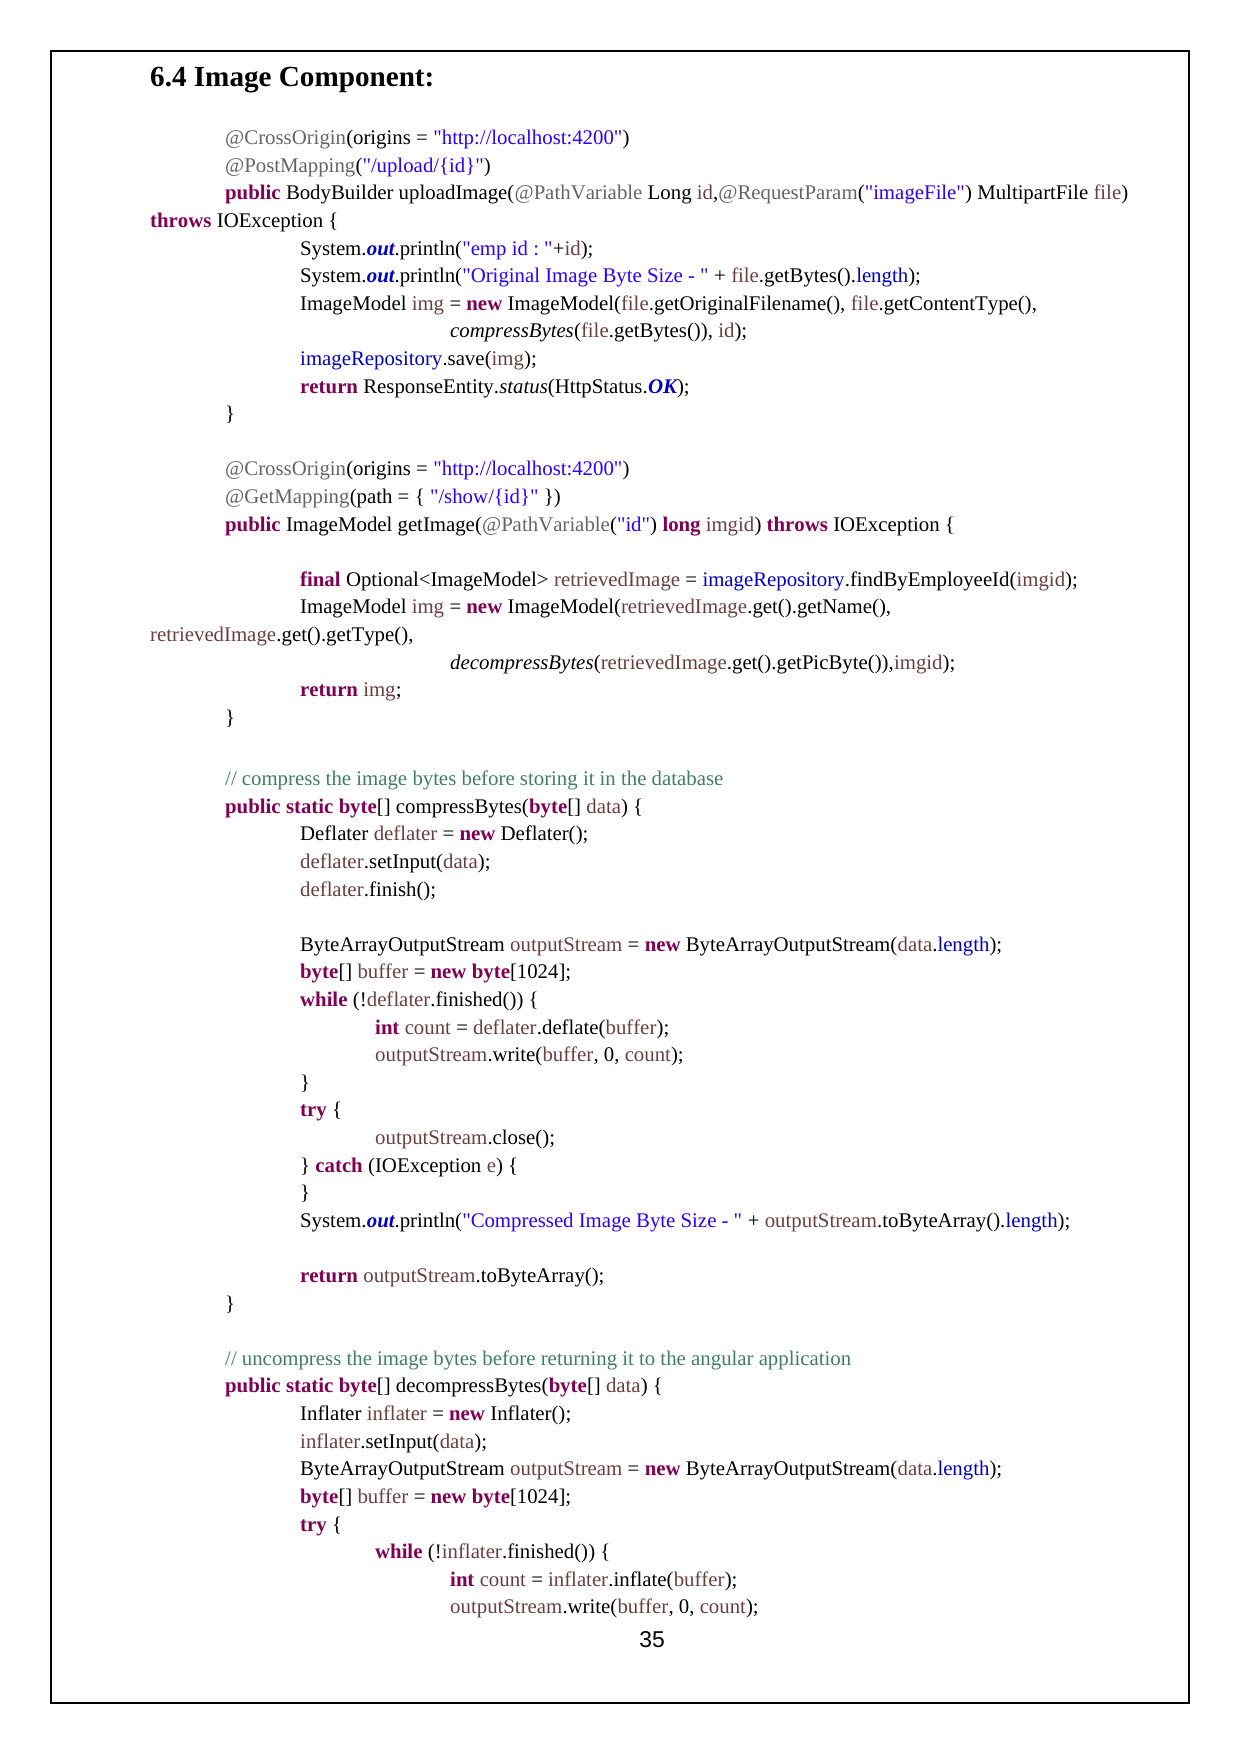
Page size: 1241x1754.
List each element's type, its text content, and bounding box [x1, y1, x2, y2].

text ByteArrayOutputStream outputStream = new ByteArrayOutputStream(data.length); [150, 1456, 1153, 1480]
text while (!deflater.finished()) { [150, 987, 1153, 1011]
text public static byte[] compressBytes(byte[] data) { [150, 794, 1153, 818]
text } [150, 1070, 1153, 1094]
text outputStream.close(); [150, 1125, 1153, 1149]
text 6.4 Image Component: [150, 59, 1153, 92]
text System.out.println("Original Image Byte Size - " + file.getBytes().length); [150, 263, 1153, 287]
text ImageModel img = new ImageModel(file.getOriginalFilename(), file.getContentType(), [150, 291, 1153, 315]
text inflater.setInput(data); [150, 1429, 1153, 1453]
text } [150, 705, 1153, 729]
text System.out.println("emp id : "+id); [150, 236, 1153, 259]
text public static byte[] decompressBytes(byte[] data) { [150, 1373, 1153, 1397]
text @CrossOrigin(origins = "http://localhost:4200") [150, 456, 1153, 480]
text } [150, 1180, 1153, 1204]
text final Optional<ImageModel> retrievedImage = imageRepository.findByEmployeeId(imgid); [150, 567, 1153, 591]
text Inflater inflater = new Inflater(); [150, 1401, 1153, 1425]
text imageRepository.save(img); [150, 346, 1153, 370]
text public BodyBuilder uploadImage(@PathVariable Long id,@RequestParam("imageFile") MultipartFile file) throws IOException { [150, 180, 1153, 232]
text @CrossOrigin(origins = "http://localhost:4200") [150, 125, 1153, 149]
text decompressBytes(retrievedImage.get().getPicByte()),imgid); [150, 649, 1153, 674]
text int count = deflater.deflate(buffer); [150, 1014, 1153, 1039]
text } [150, 401, 1153, 425]
text return outputStream.toByteArray(); [150, 1263, 1153, 1287]
text @GetMapping(path = { "/show/{id}" }) [150, 484, 1153, 508]
text byte[] buffer = new byte[1024]; [150, 959, 1153, 983]
text while (!inflater.finished()) { [150, 1539, 1153, 1563]
text outputStream.write(buffer, 0, count); [150, 1594, 1153, 1618]
text int count = inflater.inflate(buffer); [150, 1567, 1153, 1591]
text try { [150, 1097, 1153, 1121]
text Deflater deflater = new Deflater(); [150, 821, 1153, 845]
text public ImageModel getImage(@PathVariable("id") long imgid) throws IOException { [150, 512, 1153, 536]
text // compress the image bytes before storing it in the database [150, 765, 1153, 789]
text deflater.finish(); [150, 877, 1153, 901]
text } [150, 1291, 1153, 1315]
text compressBytes(file.getBytes()), id); [150, 318, 1153, 342]
text return ResponseEntity.status(HttpStatus.OK); [150, 373, 1153, 398]
text ByteArrayOutputStream outputStream = new ByteArrayOutputStream(data.length); [150, 932, 1153, 956]
text // uncompress the image bytes before returning it to the angular application [150, 1346, 1153, 1370]
text System.out.println("Compressed Image Byte Size - " + outputStream.toByteArray().length); [150, 1208, 1153, 1232]
text try { [150, 1511, 1153, 1536]
text outputStream.write(buffer, 0, count); [150, 1042, 1153, 1066]
text ImageModel img = new ImageModel(retrievedImage.get().getName(), retrievedImage.get().getType(), [150, 594, 1153, 646]
text return img; [150, 677, 1153, 701]
text } catch (IOException e) { [150, 1153, 1153, 1177]
text byte[] buffer = new byte[1024]; [150, 1484, 1153, 1508]
text @PostMapping("/upload/{id}") [150, 153, 1153, 177]
text deflater.setInput(data); [150, 849, 1153, 873]
